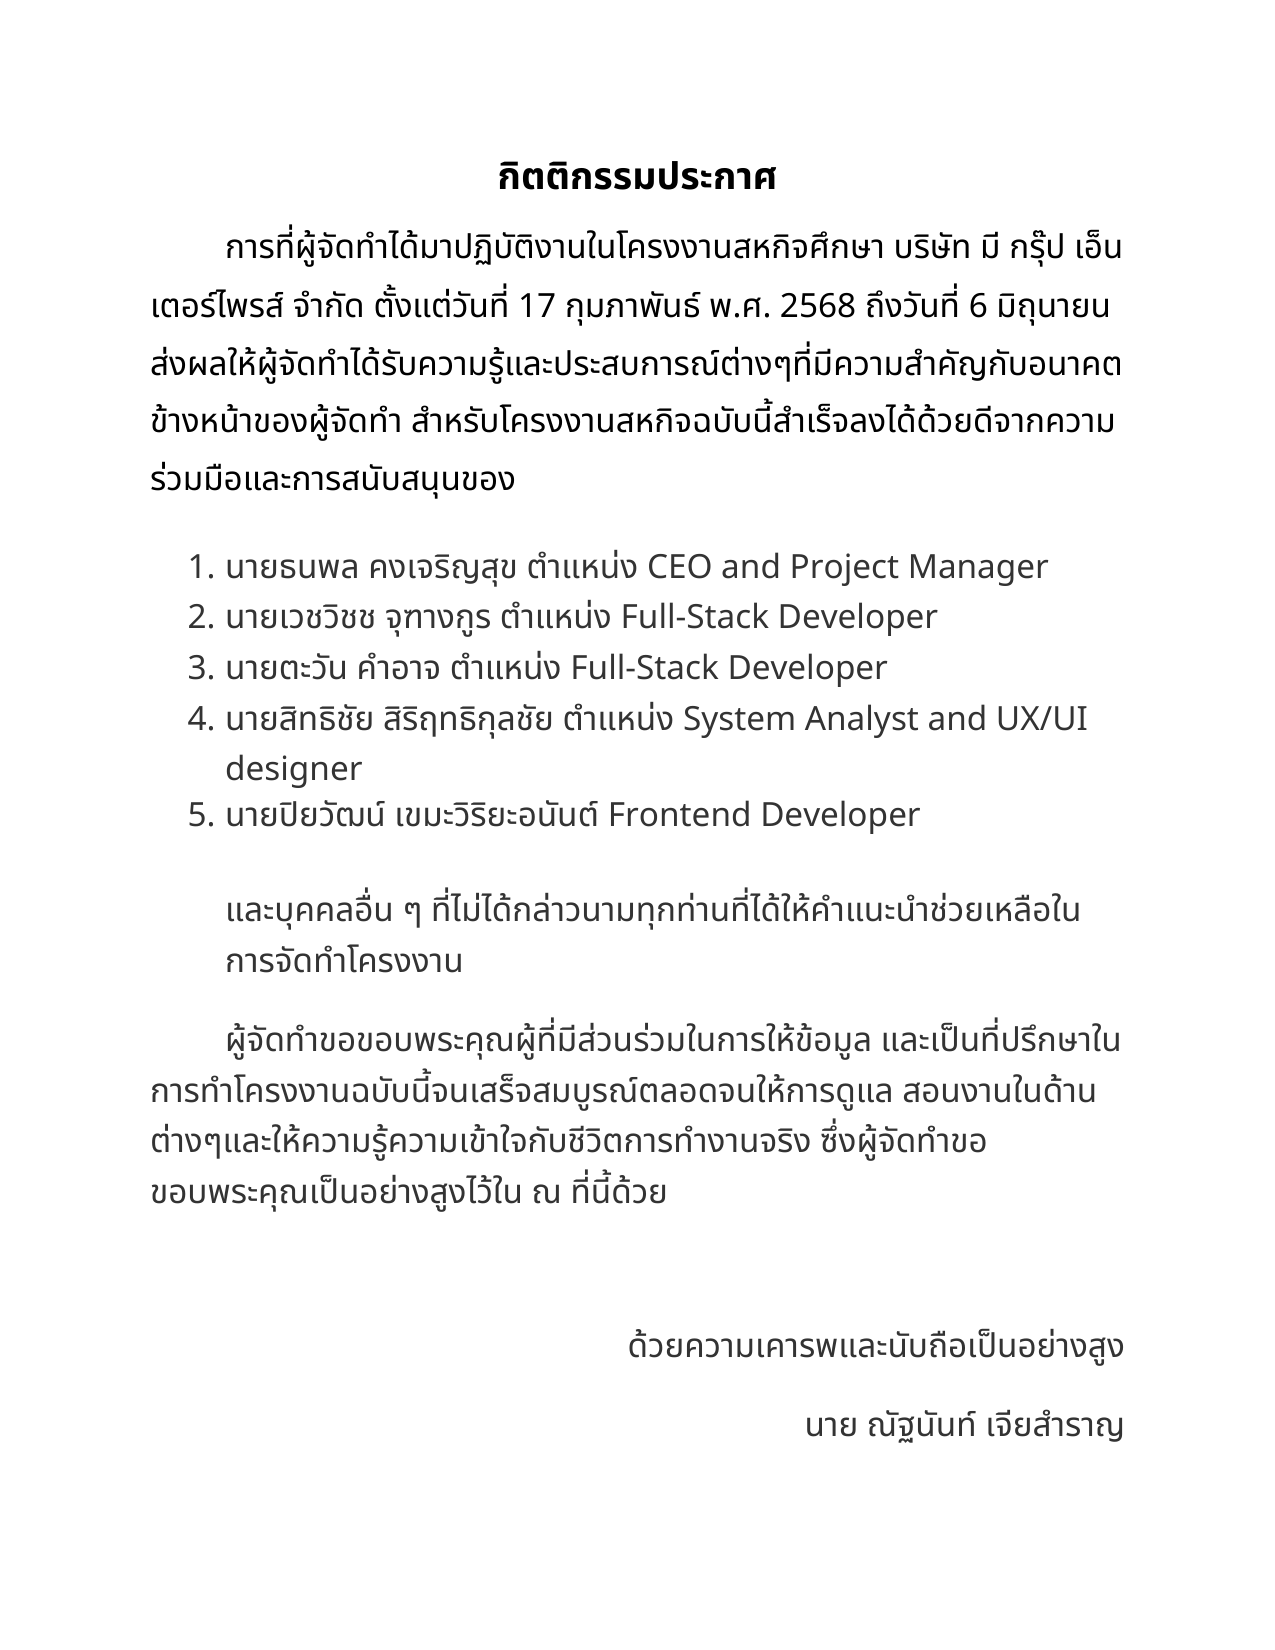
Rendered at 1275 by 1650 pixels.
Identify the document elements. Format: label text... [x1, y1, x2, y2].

list นายสิทธิชัย สิริฤทธิกุลชัย ตําแหน่ง System Analyst and UX/UI designer [187, 694, 1125, 790]
text ด้วยความเคารพและนับถือเป็นอย่างสูง [150, 1322, 1125, 1372]
text การที่ผู้จัดทำได้มาปฏิบัติงานในโครงงานสหกิจศึกษา บริษัท มี กรุ๊ป เอ็นเตอร์ไพรส์ จำกัด ตั้งแต่วันที่ 17 กุมภาพันธ์ พ.ศ. 2568 ถึงวันที่ 6 มิถุนายน ส่งผลให้ผู้จัดทำได้รับความรู้และประสบการณ์ต่างๆที่มีความสำคัญกับอนาคตข้างหน้าของผู้จัดทำ สำหรับโครงงานสหกิจฉบับนี้สำเร็จลงได้ด้วยดีจากความร่วมมือและการสนับสนุนของ [150, 223, 1125, 506]
list นายปิยวัฒน์ เขมะวิริยะอนันต์ Frontend Developer และบุคคลอื่น ๆ ที่ไม่ได้กล่าวนามทุกท่านที่ได้ให้คำแนะนำช่วยเหลือในการจัดทำโครงงาน [187, 790, 1125, 987]
list นายธนพล คงเจริญสุข ตําแหน่ง CEO and Project Manager [187, 542, 1125, 593]
subtitle กิตติกรรมประกาศ [150, 150, 1125, 207]
text ผู้จัดทำขอขอบพระคุณผู้ที่มีส่วนร่วมในการให้ข้อมูล และเป็นที่ปรึกษาในการทำโครงงานฉบับนี้จนเสร็จสมบูรณ์ตลอดจนให้การดูแล สอนงานในด้านต่างๆและให้ความรู้ความเข้าใจกับชีวิตการทำงานจริง ซึ่งผู้จัดทำขอขอบพระคุณเป็นอย่างสูงไว้ใน ณ ที่นี้ด้วย [150, 1016, 1125, 1218]
text นาย ณัฐนันท์ เจียสำราญ [150, 1401, 1125, 1452]
list นายเวชวิชช จุฑางกูร ตําแหน่ง Full-Stack Developer [187, 593, 1125, 644]
list นายตะวัน คําอาจ ตําแหน่ง Full-Stack Developer [187, 644, 1125, 694]
